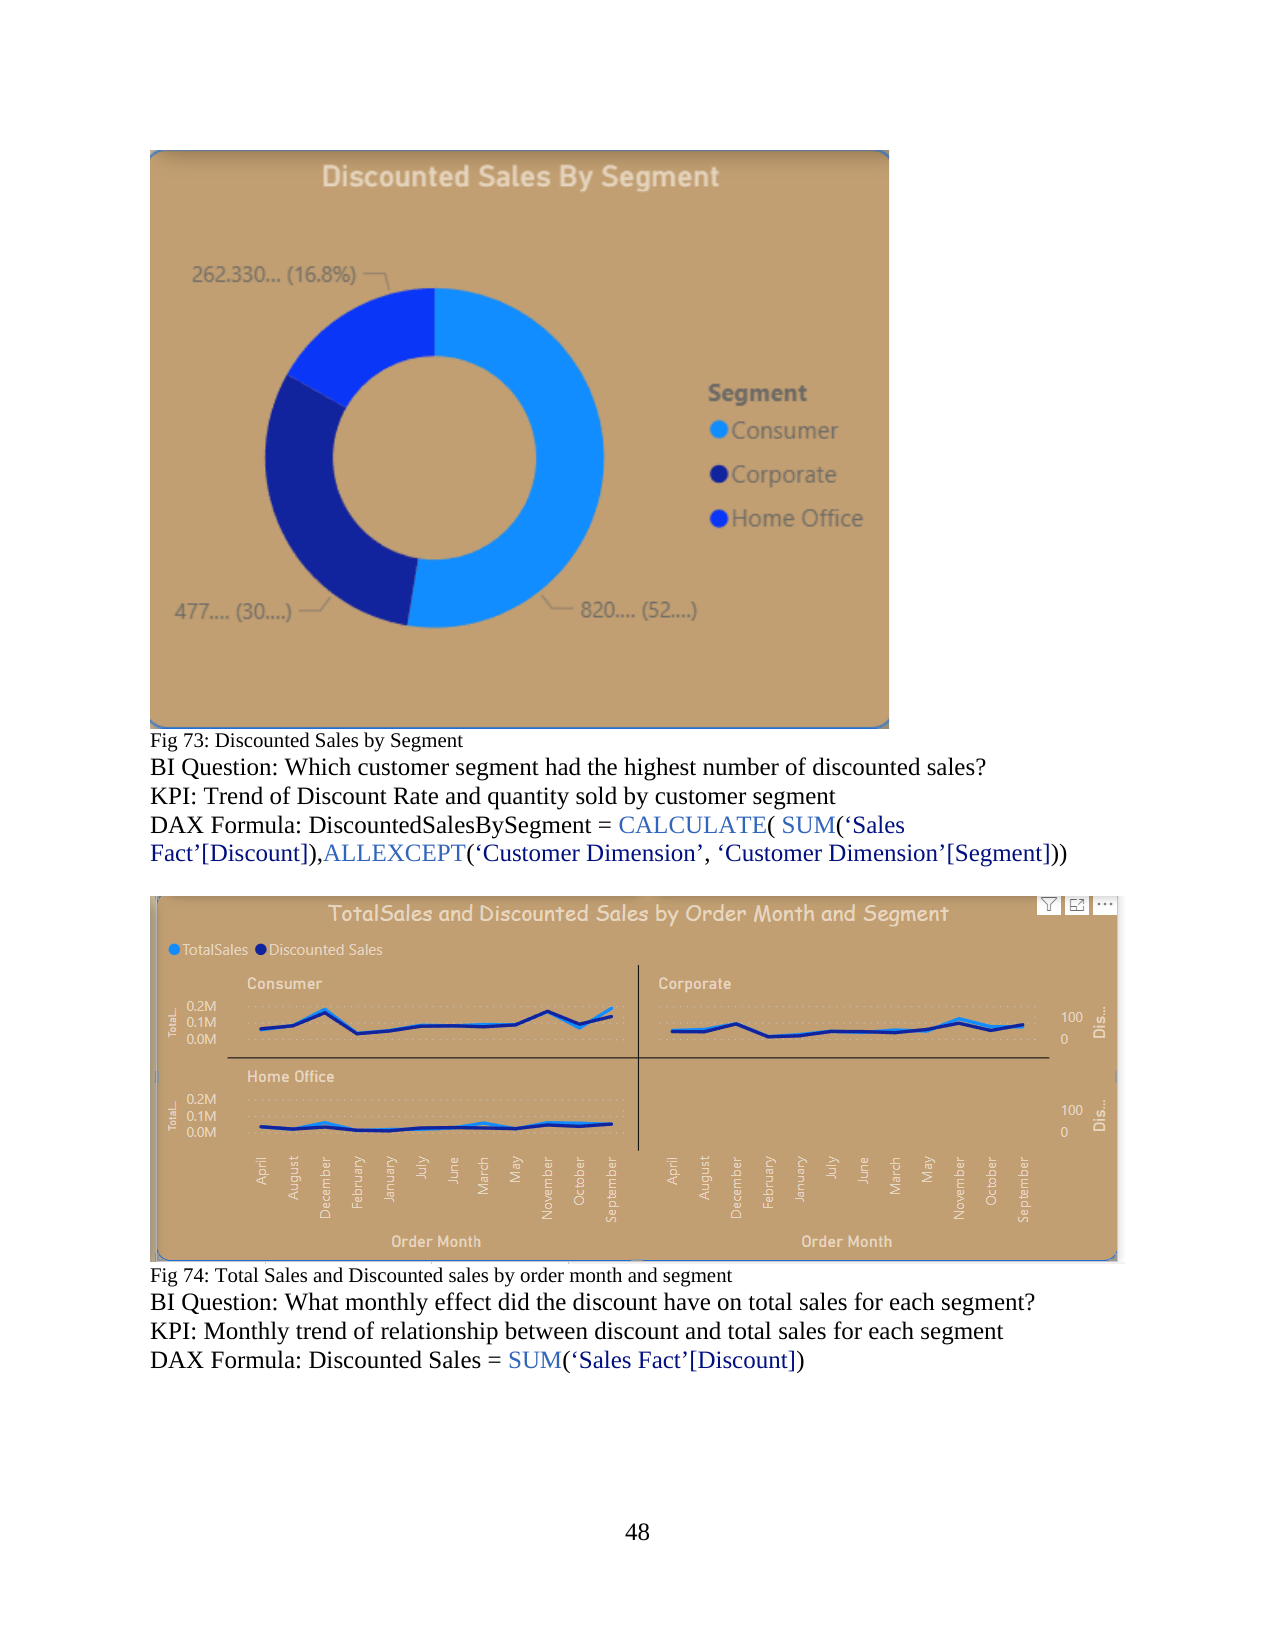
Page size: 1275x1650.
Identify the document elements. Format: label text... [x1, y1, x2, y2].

text DAX Formula: DiscountedSalesBySegment = CALCULATE( SUM(‘Sales Fact’[Discount]),ALLEXCEPT(‘Customer Dimension’, ‘Customer Dimension’[Segment])) [150, 810, 1125, 867]
text Fig 73: Discounted Sales by Segment [150, 728, 1125, 752]
text DAX Formula: Discounted Sales = SUM(‘Sales Fact’[Discount]) [150, 1345, 1125, 1374]
text BI Question: Which customer segment had the highest number of discounted sales? [150, 752, 1125, 781]
text BI Question: What monthly effect did the discount have on total sales for each segment? [150, 1287, 1125, 1316]
text KPI: Trend of Discount Rate and quantity sold by customer segment [150, 781, 1125, 810]
text KPI: Monthly trend of relationship between discount and total sales for each segment [150, 1316, 1125, 1345]
picture [150, 150, 890, 729]
text Fig 74: Total Sales and Discounted sales by order month and segment [150, 1264, 1125, 1287]
picture [150, 896, 1125, 1264]
